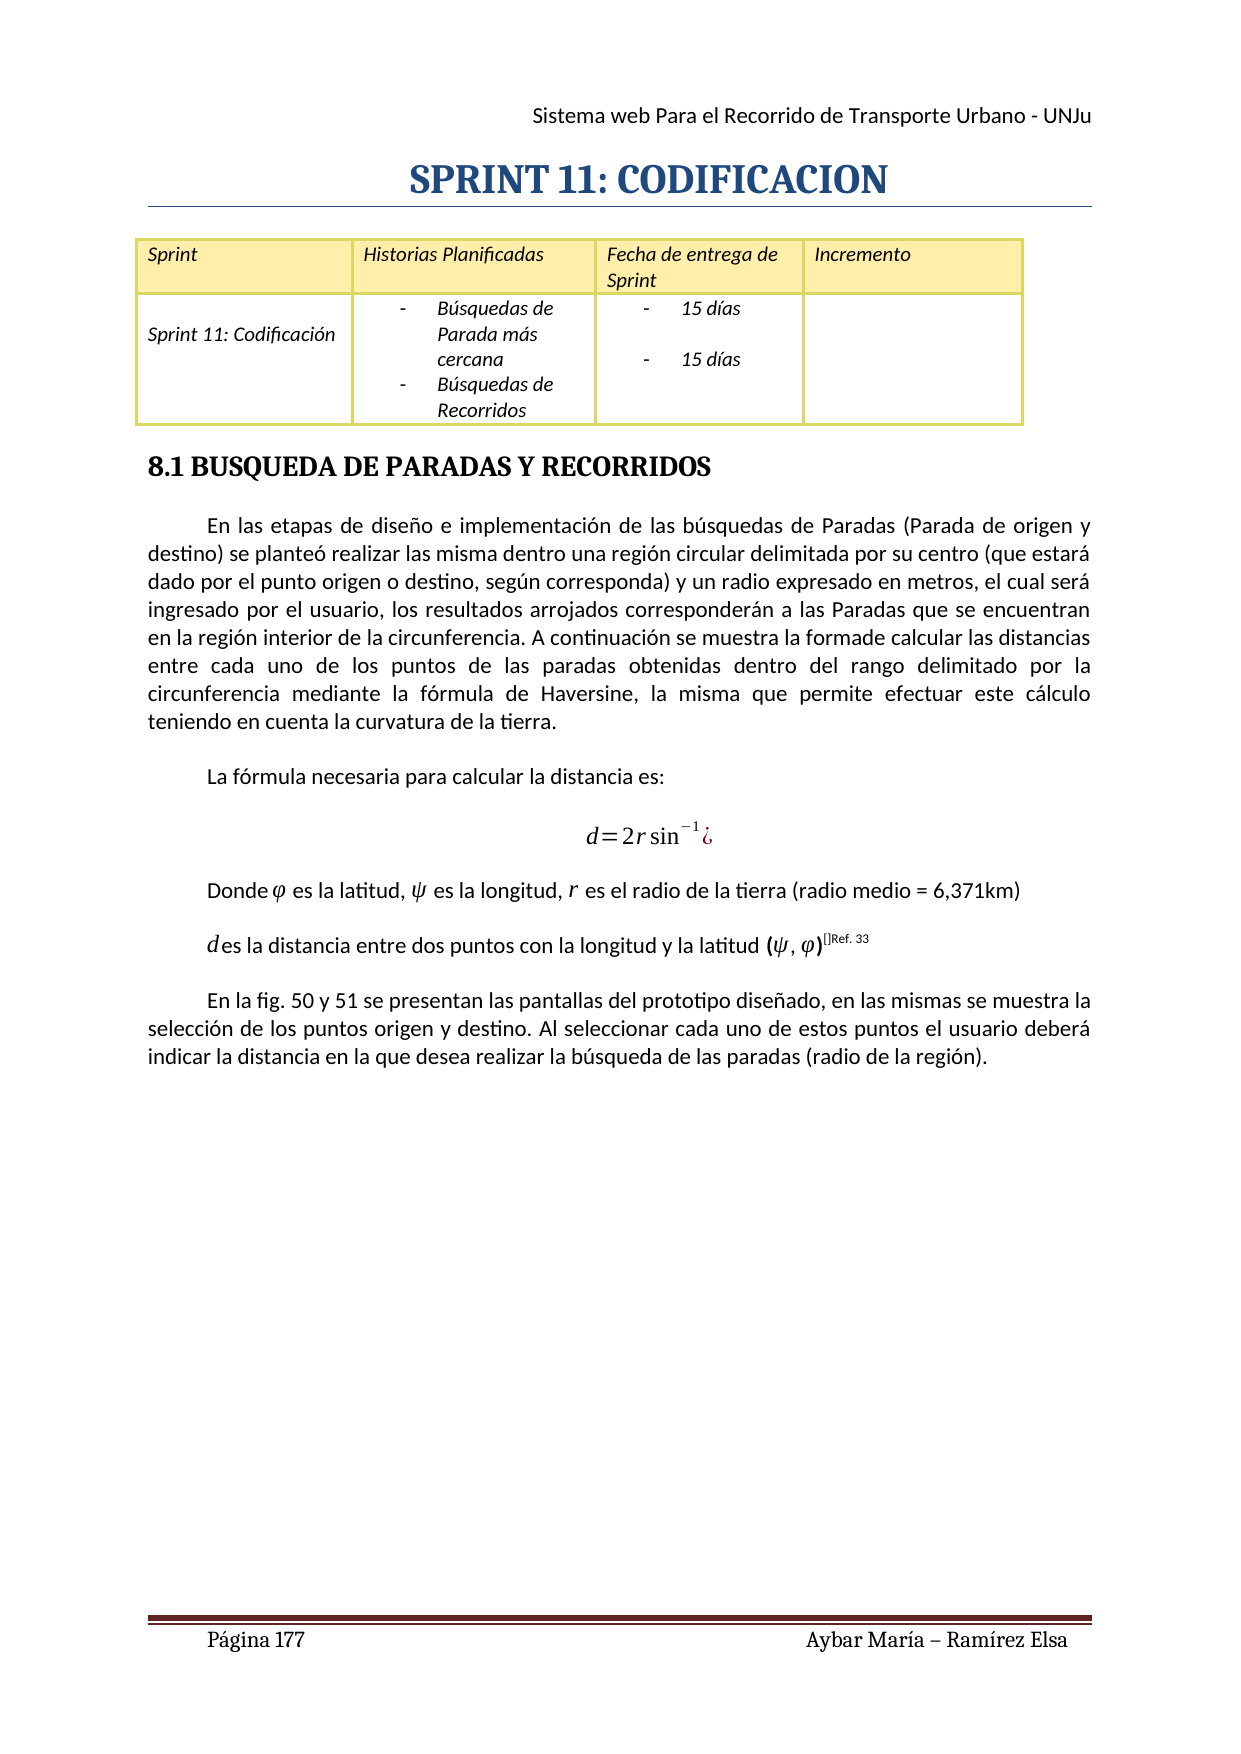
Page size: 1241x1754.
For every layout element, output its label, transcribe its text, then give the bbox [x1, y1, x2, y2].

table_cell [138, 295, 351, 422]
text La fórmula necesaria para calcular la distancia es: [148, 762, 1092, 791]
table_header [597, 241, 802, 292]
text En la fig. 50 y 51 se presentan las pantallas del prototipo diseñado, en las mismas se muestra la selección de los puntos origen y destino. Al seleccionar cada uno de estos puntos el usuario deberá indicar la distancia en la que desea realizar la búsqueda de las paradas (radio de la región). [148, 986, 1092, 1070]
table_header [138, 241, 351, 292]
text En las etapas de diseño e implementación de las búsquedas de Paradas (Parada de origen y destino) se planteó realizar las misma dentro una región circular delimitada por su centro (que estará dado por el punto origen o destino, según corresponda) y un radio expresado en metros, el cual será ingresado por el usuario, los resultados arrojados corresponderán a las Paradas que se encuentran en la región interior de la circunferencia. A continuación se muestra la formade calcular las distancias entre cada uno de los puntos de las paradas obtenidas dentro del rango delimitado por la circunferencia mediante la fórmula de Haversine, la misma que permite efectuar este cálculo teniendo en cuenta la curvatura de la tierra. [148, 511, 1092, 735]
subtitle 8.1 Busqueda de Paradas y Recorridos [148, 451, 1092, 484]
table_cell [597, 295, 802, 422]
text Donde es la latitud, es la longitud, es el radio de la tierra (radio medio = 6,371km) [148, 876, 1092, 904]
subtitle Sprint 11: Codificacion [148, 156, 1092, 206]
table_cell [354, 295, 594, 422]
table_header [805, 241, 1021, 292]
text es la distancia entre dos puntos con la longitud y la latitud (, )[Ref. 33] [148, 931, 1092, 959]
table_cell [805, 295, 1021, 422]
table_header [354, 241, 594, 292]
